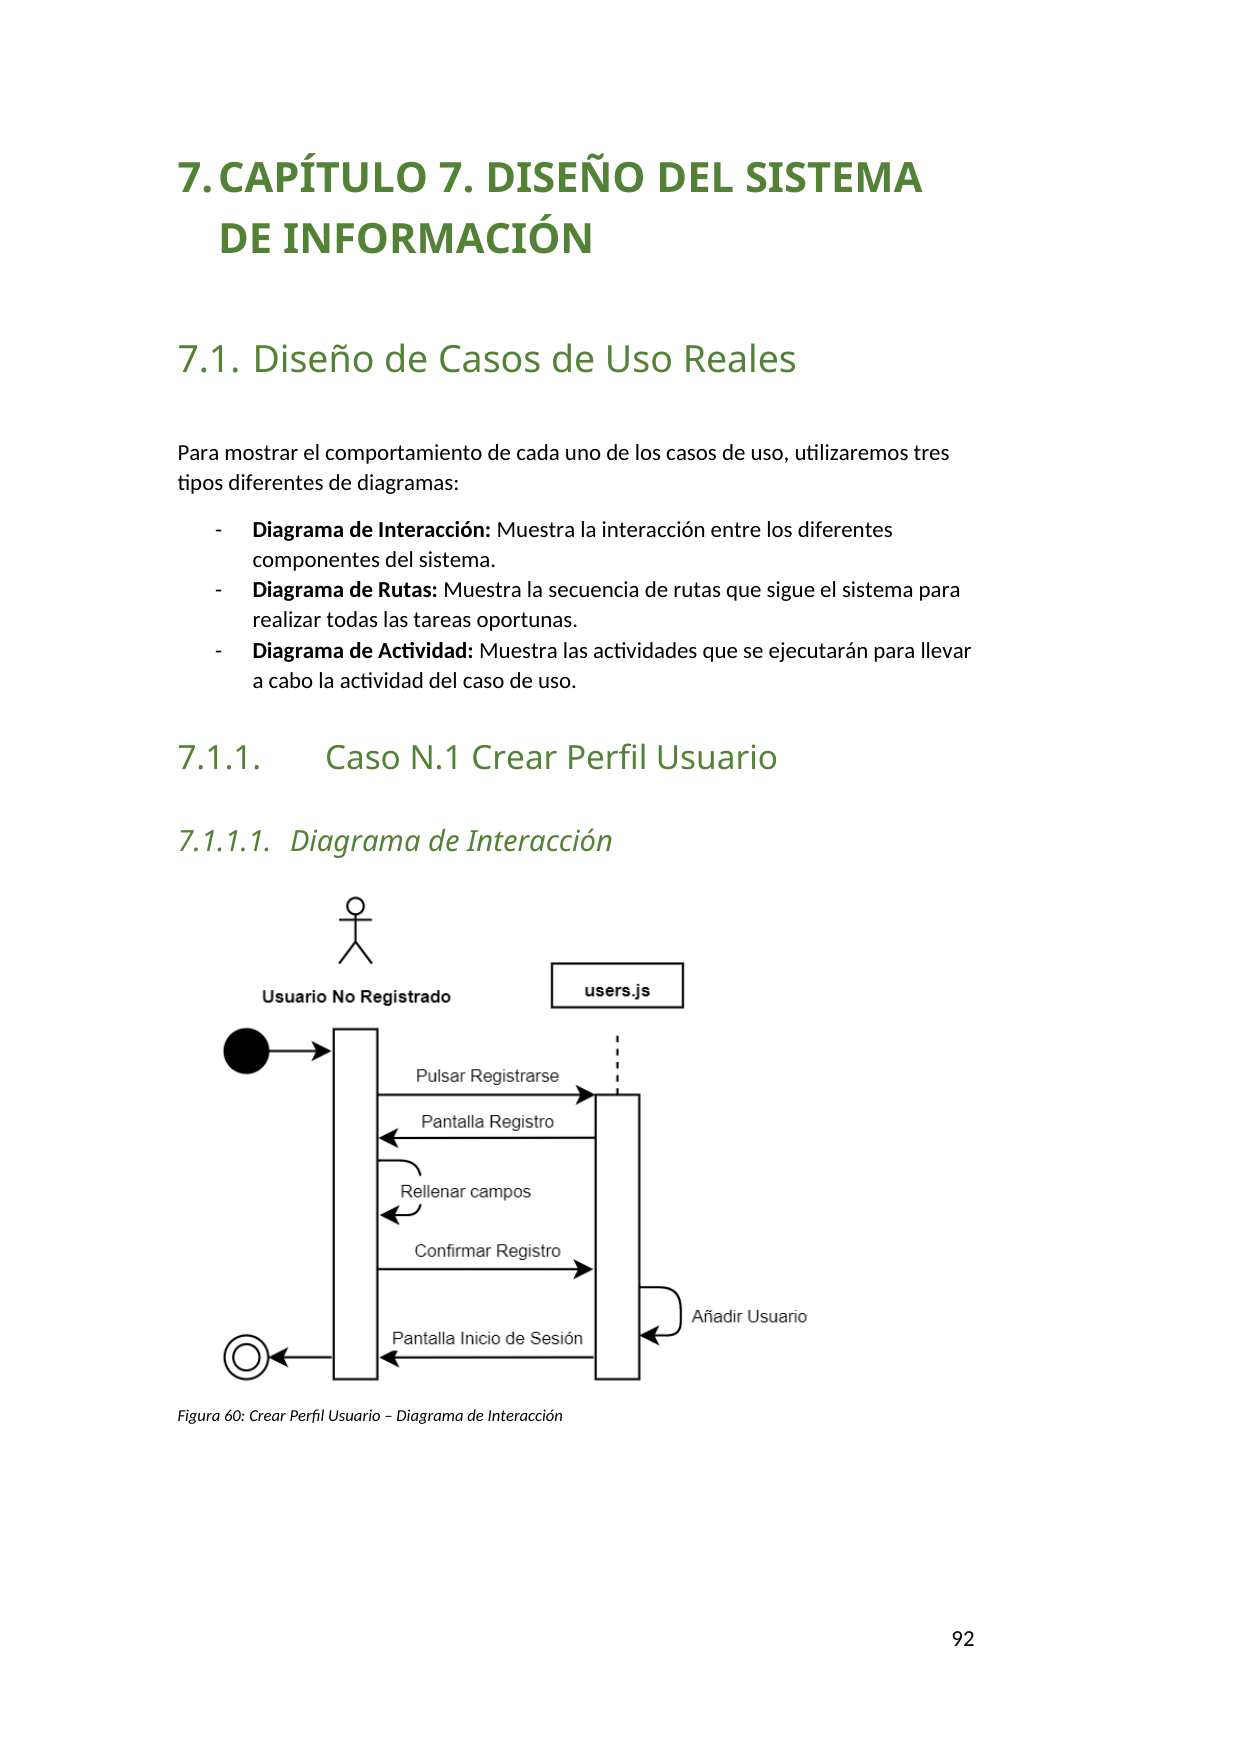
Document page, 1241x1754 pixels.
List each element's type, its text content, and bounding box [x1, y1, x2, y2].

list Diagrama de Rutas: Muestra la secuencia de rutas que sigue el sistema para realizar todas las tareas oportunas. [215, 575, 974, 633]
text Para mostrar el comportamiento de cada uno de los casos de uso, utilizaremos tres tipos diferentes de diagramas: [177, 438, 974, 496]
picture [177, 887, 811, 1387]
list Diagrama de Interacción: Muestra la interacción entre los diferentes componentes del sistema. [215, 515, 974, 573]
subtitle Caso N.1 Crear Perfil Usuario [177, 734, 974, 779]
subtitle CAPÍTULO 7. DISEÑO DEL SISTEMA DE INFORMACIÓN [177, 148, 974, 266]
subtitle Diagrama de Interacción [177, 820, 974, 860]
list Diagrama de Actividad: Muestra las actividades que se ejecutarán para llevar a cabo la actividad del caso de uso. [215, 636, 974, 694]
subtitle Diseño de Casos de Uso Reales [177, 333, 974, 384]
text Figura 60: Crear Perfil Usuario – Diagrama de Interacción [177, 1405, 974, 1426]
